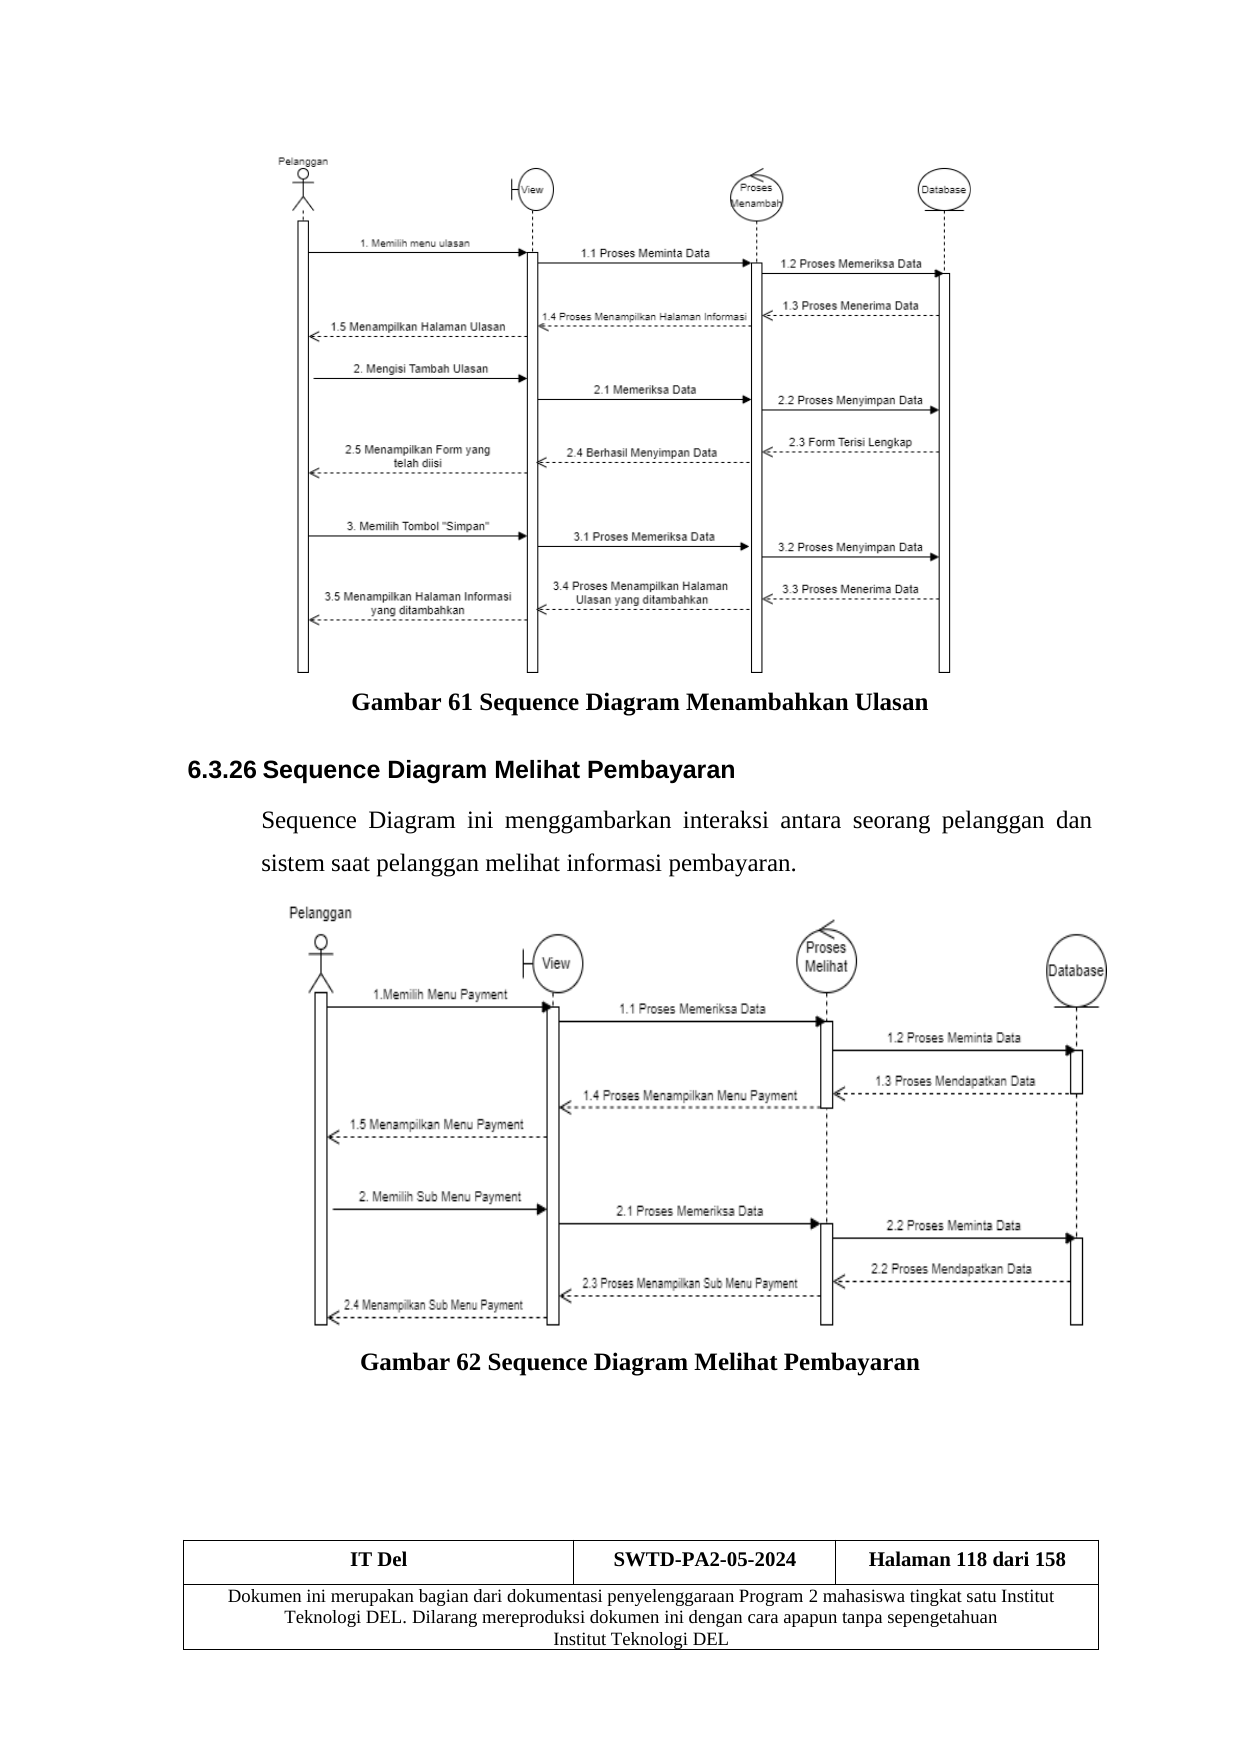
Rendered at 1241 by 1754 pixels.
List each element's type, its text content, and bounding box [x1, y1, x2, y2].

picture [261, 891, 1107, 1333]
text Sequence Diagram ini menggambarkan interaksi antara seorang pelanggan dan sistem saat pelanggan melihat informasi pembayaran. [261, 805, 1092, 877]
text Gambar 61 Sequence Diagram Menambahkan Ulasan [187, 687, 1092, 716]
subtitle Sequence Diagram Melihat Pembayaran [187, 756, 1092, 784]
text Gambar 62 Sequence Diagram Melihat Pembayaran [187, 1347, 1092, 1376]
picture [261, 147, 971, 673]
